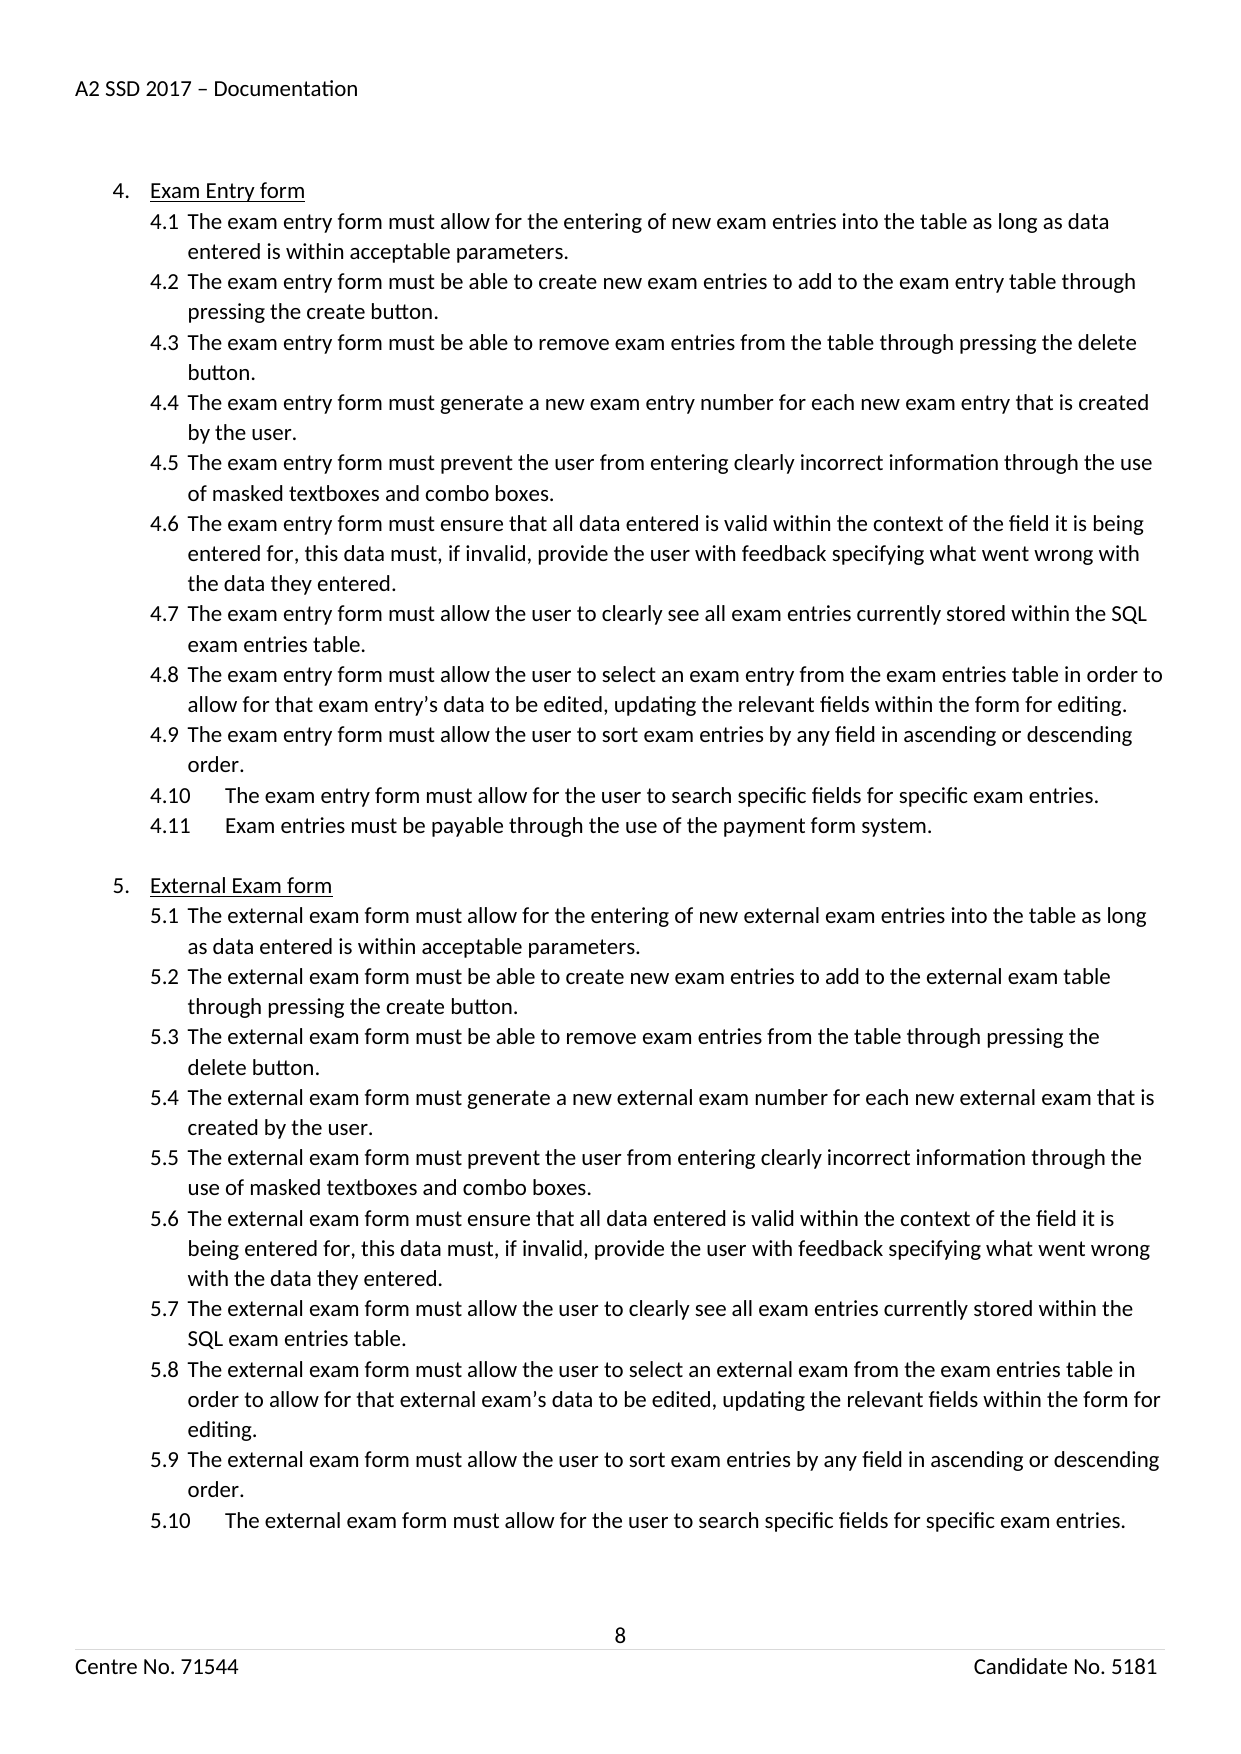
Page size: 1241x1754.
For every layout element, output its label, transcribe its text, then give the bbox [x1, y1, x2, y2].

list The exam entry form must allow for the entering of new exam entries into the table as long as data entered is within acceptable parameters. [150, 207, 1165, 265]
list The external exam form must be able to create new exam entries to add to the external exam table through pressing the create button. [150, 962, 1165, 1020]
list The external exam form must allow for the entering of new external exam entries into the table as long as data entered is within acceptable parameters. [150, 902, 1165, 960]
list The exam entry form must allow for the user to search specific fields for specific exam entries. [150, 781, 1165, 809]
list The external exam form must allow for the user to search specific fields for specific exam entries. [150, 1506, 1165, 1534]
list The exam entry form must be able to create new exam entries to add to the exam entry table through pressing the create button. [150, 267, 1165, 326]
list The external exam form must allow the user to clearly see all exam entries currently stored within the SQL exam entries table. [150, 1294, 1165, 1353]
list External Exam form [112, 871, 1165, 899]
list Exam entries must be payable through the use of the payment form system. [150, 811, 1165, 839]
list The external exam form must generate a new external exam number for each new external exam that is created by the user. [150, 1083, 1165, 1141]
list The exam entry form must prevent the user from entering clearly incorrect information through the use of masked textboxes and combo boxes. [150, 448, 1165, 507]
list The external exam form must prevent the user from entering clearly incorrect information through the use of masked textboxes and combo boxes. [150, 1143, 1165, 1202]
list Exam Entry form [112, 177, 1165, 205]
list The external exam form must allow the user to select an external exam from the exam entries table in order to allow for that external exam’s data to be edited, updating the relevant fields within the form for editing. [150, 1355, 1165, 1443]
list The exam entry form must allow the user to clearly see all exam entries currently stored within the SQL exam entries table. [150, 599, 1165, 658]
list The external exam form must allow the user to sort exam entries by any field in ascending or descending order. [150, 1445, 1165, 1504]
list The exam entry form must allow the user to select an exam entry from the exam entries table in order to allow for that exam entry’s data to be edited, updating the relevant fields within the form for editing. [150, 660, 1165, 718]
list The external exam form must be able to remove exam entries from the table through pressing the delete button. [150, 1022, 1165, 1081]
list The external exam form must ensure that all data entered is valid within the context of the field it is being entered for, this data must, if invalid, provide the user with feedback specifying what went wrong with the data they entered. [150, 1204, 1165, 1292]
list The exam entry form must allow the user to sort exam entries by any field in ascending or descending order. [150, 720, 1165, 779]
list The exam entry form must ensure that all data entered is valid within the context of the field it is being entered for, this data must, if invalid, provide the user with feedback specifying what went wrong with the data they entered. [150, 509, 1165, 597]
list The exam entry form must generate a new exam entry number for each new exam entry that is created by the user. [150, 388, 1165, 446]
list The exam entry form must be able to remove exam entries from the table through pressing the delete button. [150, 328, 1165, 386]
